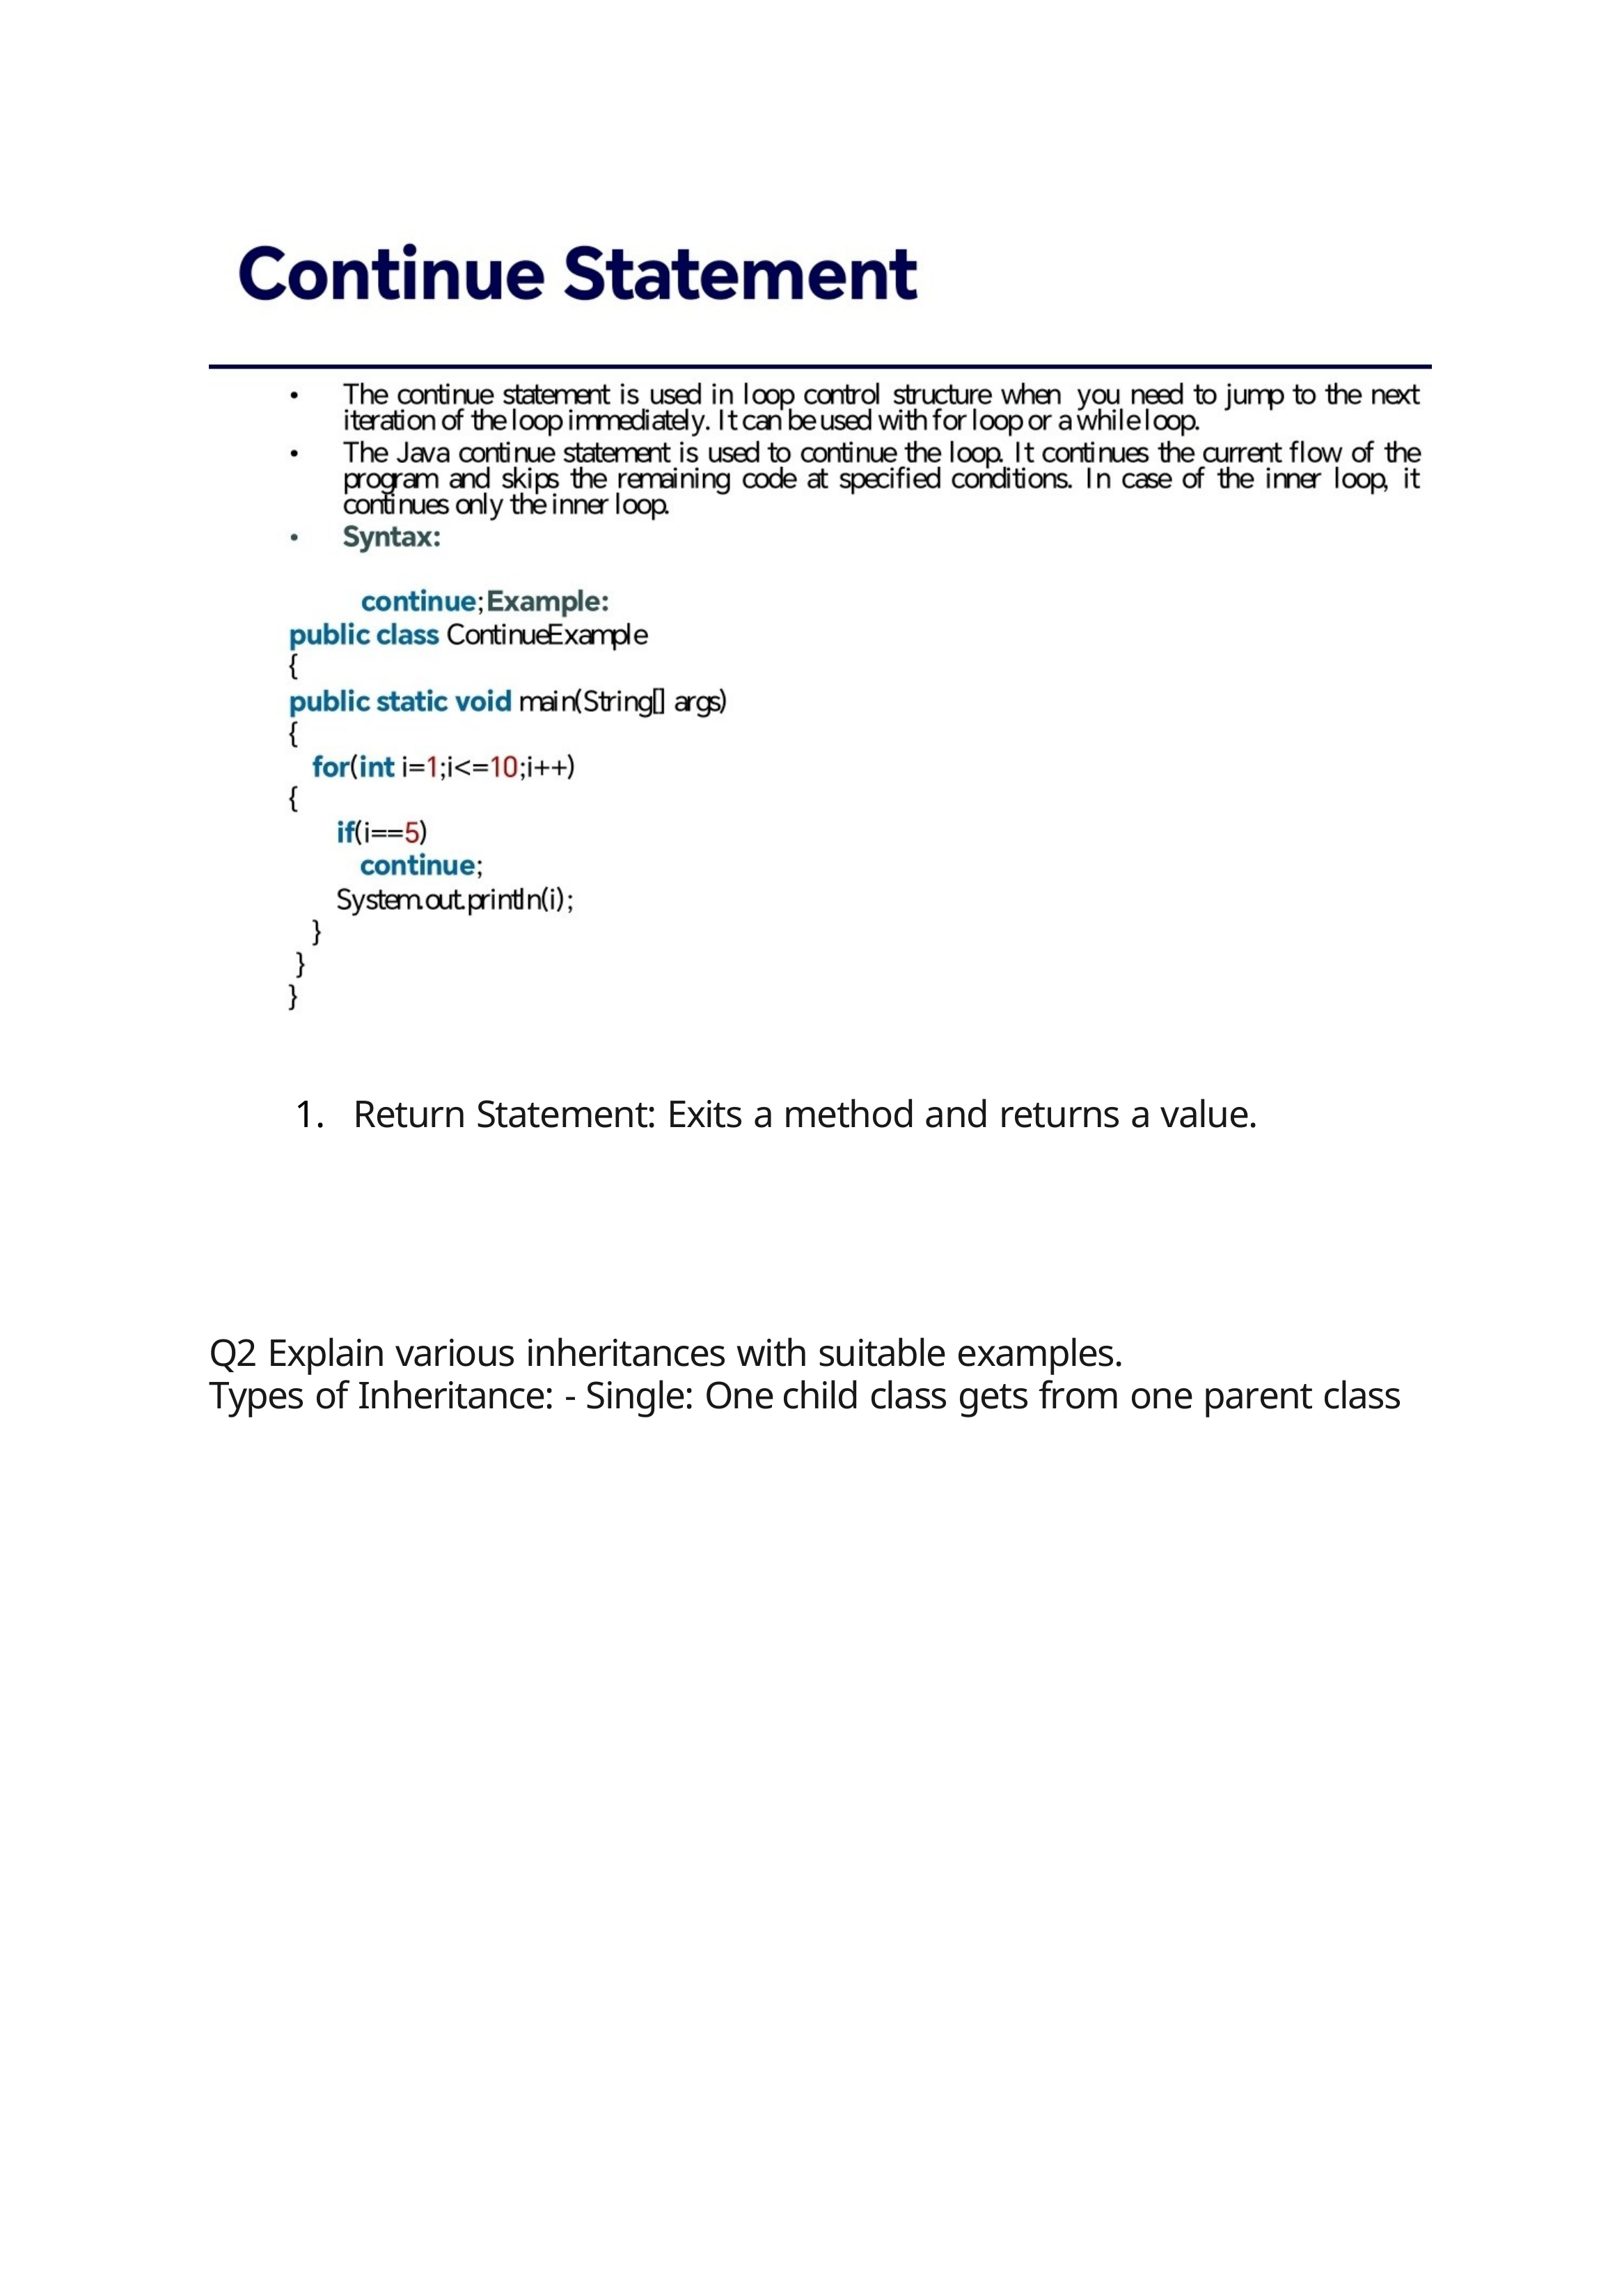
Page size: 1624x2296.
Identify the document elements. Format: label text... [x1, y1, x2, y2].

text Types of Inheritance: - Single: One child class gets from one parent class [209, 1374, 1480, 1417]
list Return Statement: Exits a method and returns a value. [294, 1088, 1480, 1138]
picture [209, 229, 1432, 1014]
text Q2 Explain various inheritances with suitable examples. [209, 1332, 1480, 1374]
